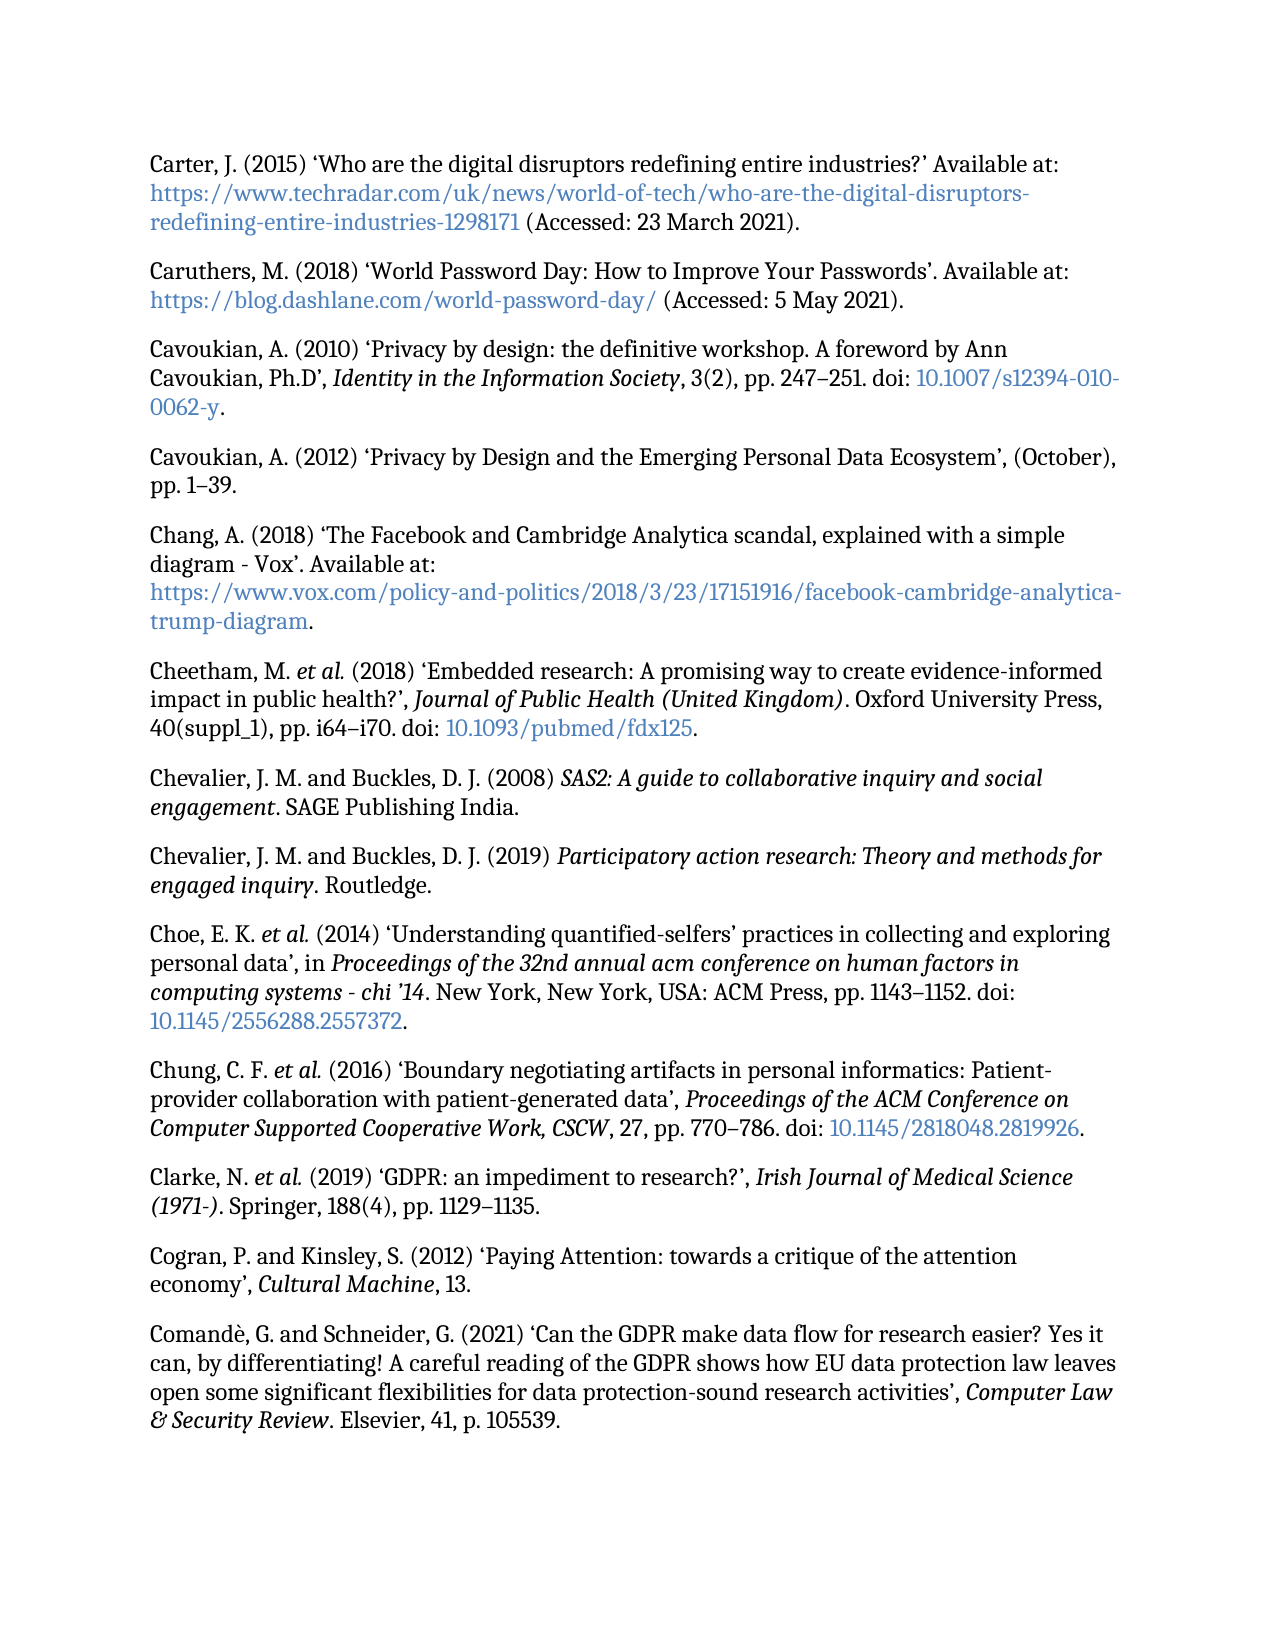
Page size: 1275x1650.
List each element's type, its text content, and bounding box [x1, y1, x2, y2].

text Carter, J. (2015) ‘Who are the digital disruptors redefining entire industries?’ Available at: https://www.techradar.com/uk/news/world-of-tech/who-are-the-digital-disruptors-redefining-entire-industries-1298171 (Accessed: 23 March 2021). [150, 150, 1125, 236]
text Cogran, P. and Kinsley, S. (2012) ‘Paying Attention: towards a critique of the attention economy’, Cultural Machine, 13. [150, 1242, 1125, 1299]
text Cheetham, M. et al. (2018) ‘Embedded research: A promising way to create evidence-informed impact in public health?’, Journal of Public Health (United Kingdom). Oxford University Press, 40(suppl_1), pp. i64–i70. doi: 10.1093/pubmed/fdx125. [150, 657, 1125, 743]
text Chung, C. F. et al. (2016) ‘Boundary negotiating artifacts in personal informatics: Patient-provider collaboration with patient-generated data’, Proceedings of the ACM Conference on Computer Supported Cooperative Work, CSCW, 27, pp. 770–786. doi: 10.1145/2818048.2819926. [150, 1056, 1125, 1142]
text Cavoukian, A. (2012) ‘Privacy by Design and the Emerging Personal Data Ecosystem’, (October), pp. 1–39. [150, 442, 1125, 500]
text Clarke, N. et al. (2019) ‘GDPR: an impediment to research?’, Irish Journal of Medical Science (1971-). Springer, 188(4), pp. 1129–1135. [150, 1163, 1125, 1221]
text Cavoukian, A. (2010) ‘Privacy by design: the definitive workshop. A foreword by Ann Cavoukian, Ph.D’, Identity in the Information Society, 3(2), pp. 247–251. doi: 10.1007/s12394-010-0062-y. [150, 335, 1125, 422]
text Choe, E. K. et al. (2014) ‘Understanding quantified-selfers’ practices in collecting and exploring personal data’, in Proceedings of the 32nd annual acm conference on human factors in computing systems - chi ’14. New York, New York, USA: ACM Press, pp. 1143–1152. doi: 10.1145/2556288.2557372. [150, 920, 1125, 1035]
text Comandè, G. and Schneider, G. (2021) ‘Can the GDPR make data flow for research easier? Yes it can, by differentiating! A careful reading of the GDPR shows how EU data protection law leaves open some significant flexibilities for data protection-sound research activities’, Computer Law & Security Review. Elsevier, 41, p. 105539. [150, 1320, 1125, 1435]
text Chang, A. (2018) ‘The Facebook and Cambridge Analytica scandal, explained with a simple diagram - Vox’. Available at: https://www.vox.com/policy-and-politics/2018/3/23/17151916/facebook-cambridge-analytica-trump-diagram. [150, 521, 1125, 636]
text Caruthers, M. (2018) ‘World Password Day: How to Improve Your Passwords’. Available at: https://blog.dashlane.com/world-password-day/ (Accessed: 5 May 2021). [150, 257, 1125, 314]
text Chevalier, J. M. and Buckles, D. J. (2019) Participatory action research: Theory and methods for engaged inquiry. Routledge. [150, 842, 1125, 899]
text Chevalier, J. M. and Buckles, D. J. (2008) SAS2: A guide to collaborative inquiry and social engagement. SAGE Publishing India. [150, 764, 1125, 821]
